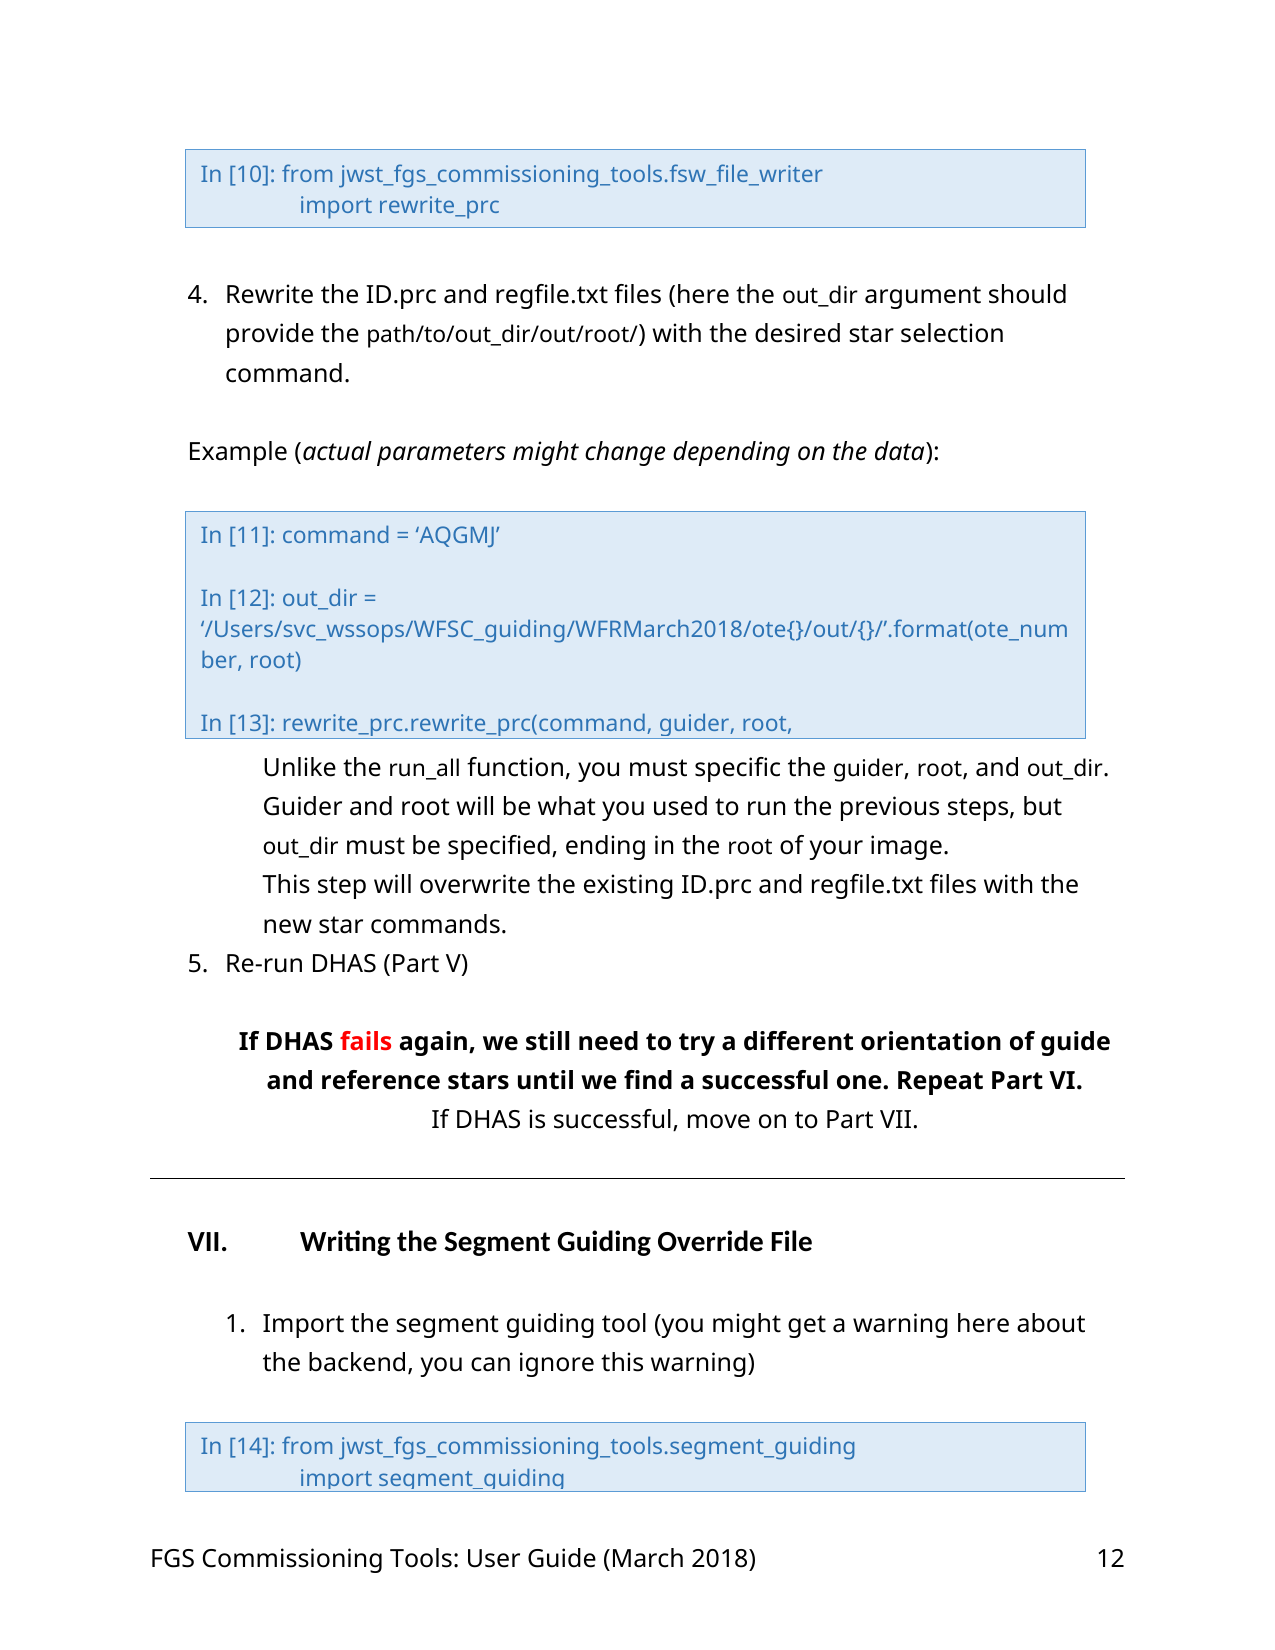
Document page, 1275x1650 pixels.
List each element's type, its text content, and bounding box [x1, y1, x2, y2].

list Import the segment guiding tool (you might get a warning here about the backend, you can ignore this warning) [225, 1305, 1125, 1378]
text If DHAS fails again, we still need to try a different orientation of guide and reference stars until we find a successful one. Repeat Part VI. [225, 1024, 1125, 1097]
list Rewrite the ID.prc and regfile.txt files (here the out_dir argument should provide the path/to/out_dir/out/root/) with the desired star selection command. [187, 277, 1125, 389]
text If DHAS is successful, move on to Part VII. [225, 1102, 1125, 1136]
text Example (actual parameters might change depending on the data): [187, 433, 1125, 468]
list This step will overwrite the existing ID.prc and regfile.txt files with the new star commands. [262, 867, 1125, 940]
list Unlike the run_all function, you must specific the guider, root, and out_dir. Guider and root will be what you used to run the previous steps, but out_dir must be specified, ending in the root of your image. [262, 750, 1125, 862]
list Re-run DHAS (Part V) [187, 946, 1125, 979]
list Writing the Segment Guiding Override File [187, 1223, 1125, 1259]
